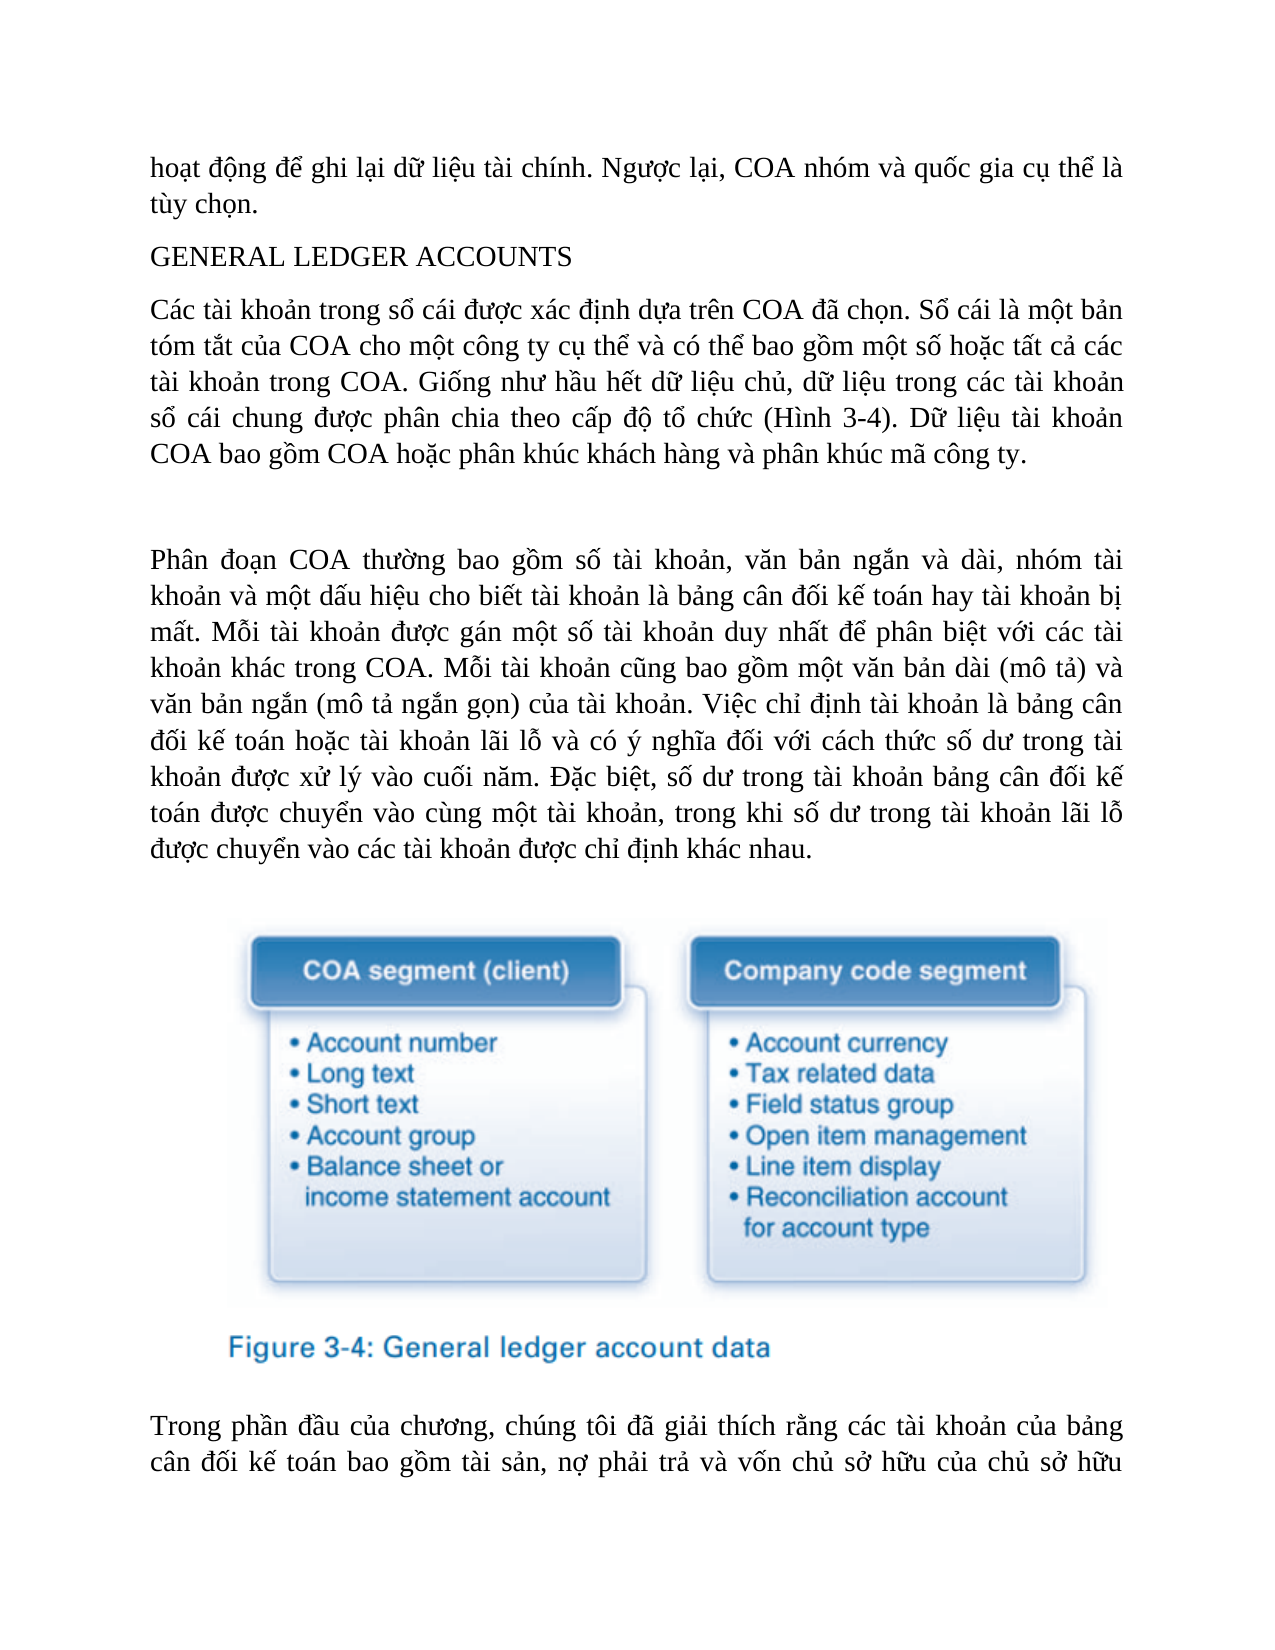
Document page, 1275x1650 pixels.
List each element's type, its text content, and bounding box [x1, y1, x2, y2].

text Phân đoạn COA thường bao gồm số tài khoản, văn bản ngắn và dài, nhóm tài khoản và một dấu hiệu cho biết tài khoản là bảng cân đối kế toán hay tài khoản bị mất. Mỗi tài khoản được gán một số tài khoản duy nhất để phân biệt với các tài khoản khác trong COA. Mỗi tài khoản cũng bao gồm một văn bản dài (mô tả) và văn bản ngắn (mô tả ngắn gọn) của tài khoản. Việc chỉ định tài khoản là bảng cân đối kế toán hoặc tài khoản lãi lỗ và có ý nghĩa đối với cách thức số dư trong tài khoản được xử lý vào cuối năm. Đặc biệt, số dư trong tài khoản bảng cân đối kế toán được chuyển vào cùng một tài khoản, trong khi số dư trong tài khoản lãi lỗ được chuyển vào các tài khoản được chỉ định khác nhau. [150, 542, 1125, 865]
text Các tài khoản trong sổ cái được xác định dựa trên COA đã chọn. Sổ cái là một bản tóm tắt của COA cho một công ty cụ thể và có thể bao gồm một số hoặc tất cả các tài khoản trong COA. Giống như hầu hết dữ liệu chủ, dữ liệu trong các tài khoản sổ cái chung được phân chia theo cấp độ tổ chức (Hình 3-4). Dữ liệu tài khoản COA bao gồm COA hoặc phân khúc khách hàng và phân khúc mã công ty. [150, 292, 1125, 470]
picture [150, 883, 1125, 1390]
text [150, 150, 1125, 220]
text GENERAL LEDGER ACCOUNTS [150, 239, 1125, 272]
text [150, 1408, 1125, 1478]
